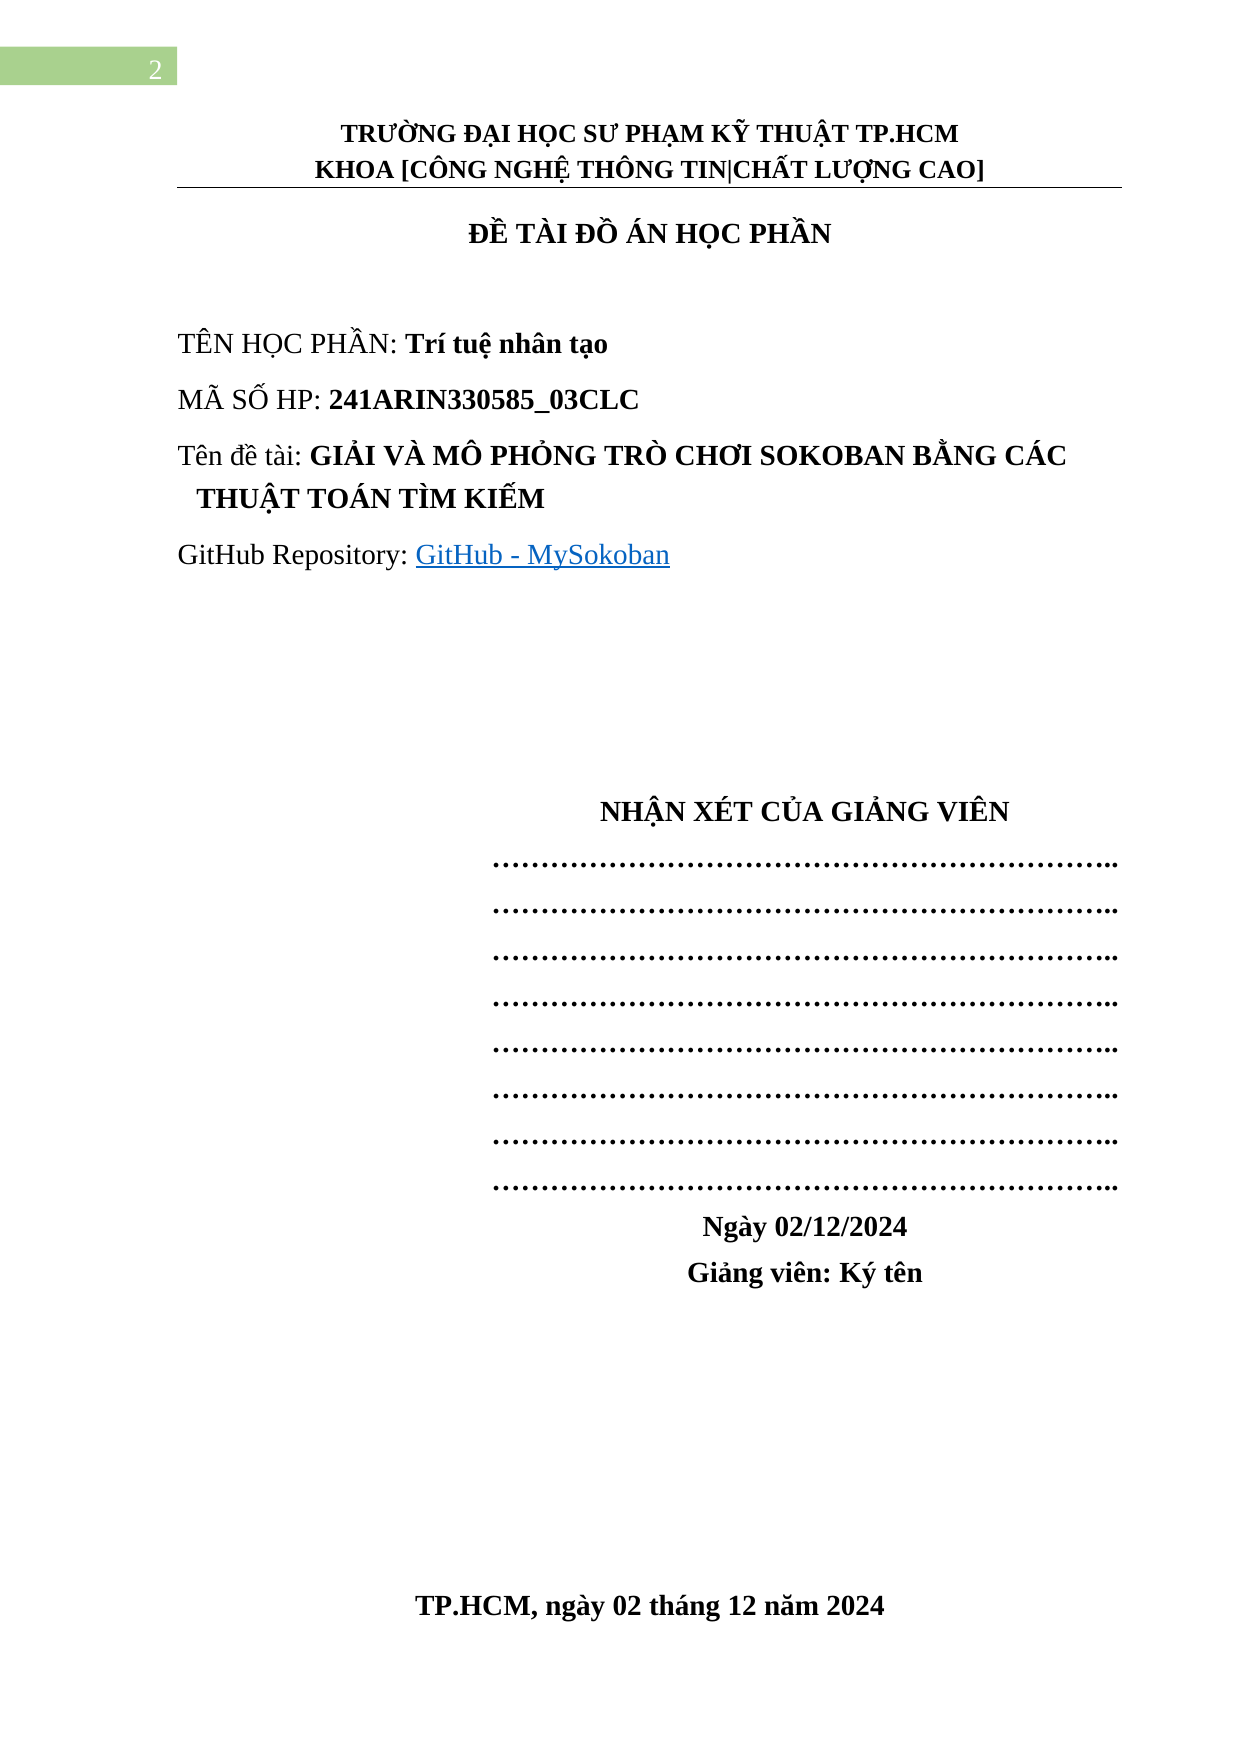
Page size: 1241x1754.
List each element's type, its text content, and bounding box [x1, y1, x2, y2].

text GitHub Repository: GitHub - MySokoban [177, 537, 1122, 571]
text KHOA [CÔNG NGHỆ THÔNG TIN|CHẤT LƯỢNG CAO] [177, 154, 1122, 187]
text Ngày 02/12/2024 [487, 1209, 1122, 1242]
text TRƯỜNG ĐẠI HỌC SƯ PHẠM KỸ THUẬT TP.HCM [177, 118, 1122, 148]
text ……………………………………………………….. [487, 1071, 1122, 1104]
text ……………………………………………………….. [487, 841, 1122, 874]
text ……………………………………………………….. [487, 1025, 1122, 1058]
text ……………………………………………………….. [487, 1117, 1122, 1150]
text MÃ SỐ HP: 241ARIN330585_03CLC [177, 382, 1122, 415]
text ……………………………………………………….. [487, 979, 1122, 1012]
text ……………………………………………………….. [487, 1163, 1122, 1196]
text Tên đề tài: GIẢI VÀ MÔ PHỎNG TRÒ CHƠI SOKOBAN BẰNG CÁC THUẬT TOÁN TÌM KIẾM [177, 438, 1122, 515]
text ĐỀ TÀI ĐỒ ÁN HỌC PHẦN [177, 216, 1122, 250]
text TP.HCM, ngày 02 tháng 12 năm 2024 [177, 1588, 1122, 1622]
text TÊN HỌC PHẦN: Trí tuệ nhân tạo [177, 326, 1122, 359]
text ……………………………………………………….. [487, 887, 1122, 920]
text NHẬN XÉT CỦA GIẢNG VIÊN [487, 794, 1122, 828]
text Giảng viên: Ký tên [487, 1255, 1122, 1288]
text ……………………………………………………….. [487, 933, 1122, 966]
